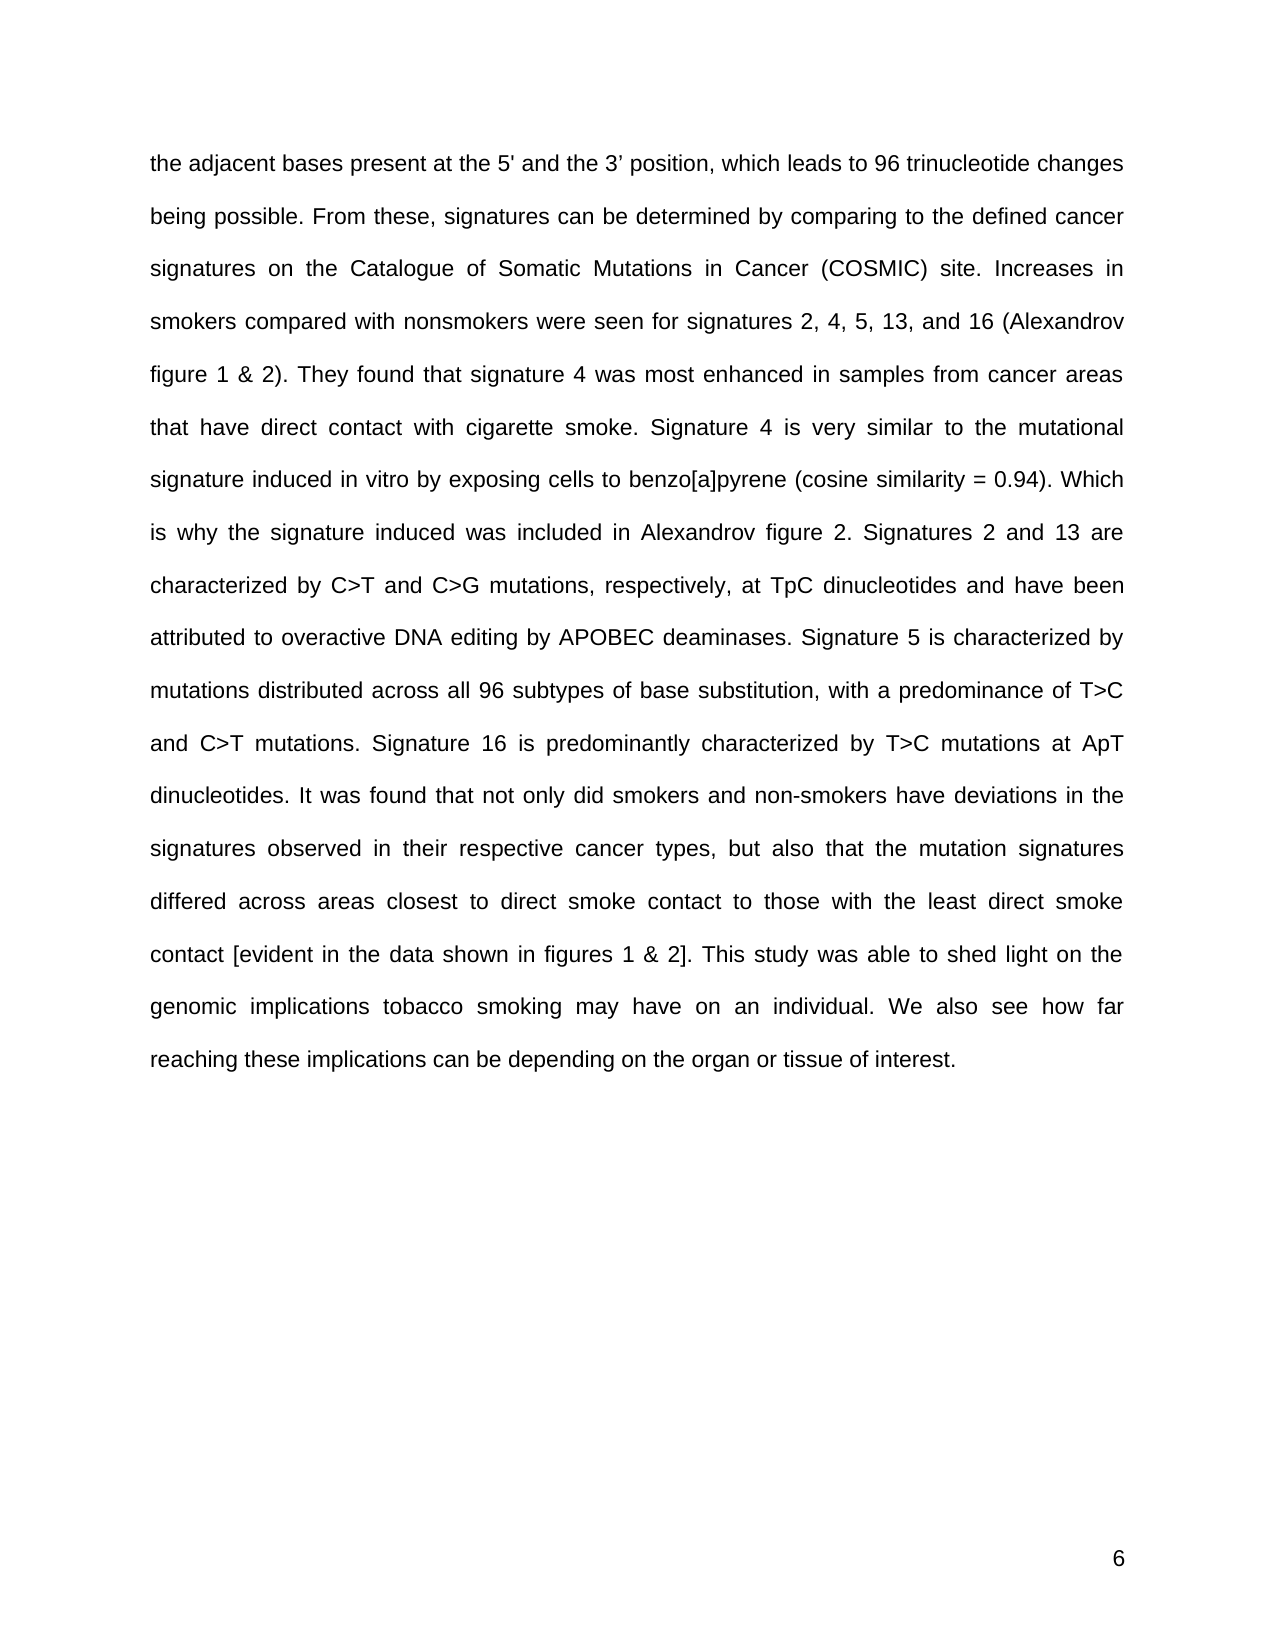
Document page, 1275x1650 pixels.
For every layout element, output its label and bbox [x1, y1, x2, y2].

text [150, 150, 1125, 1072]
